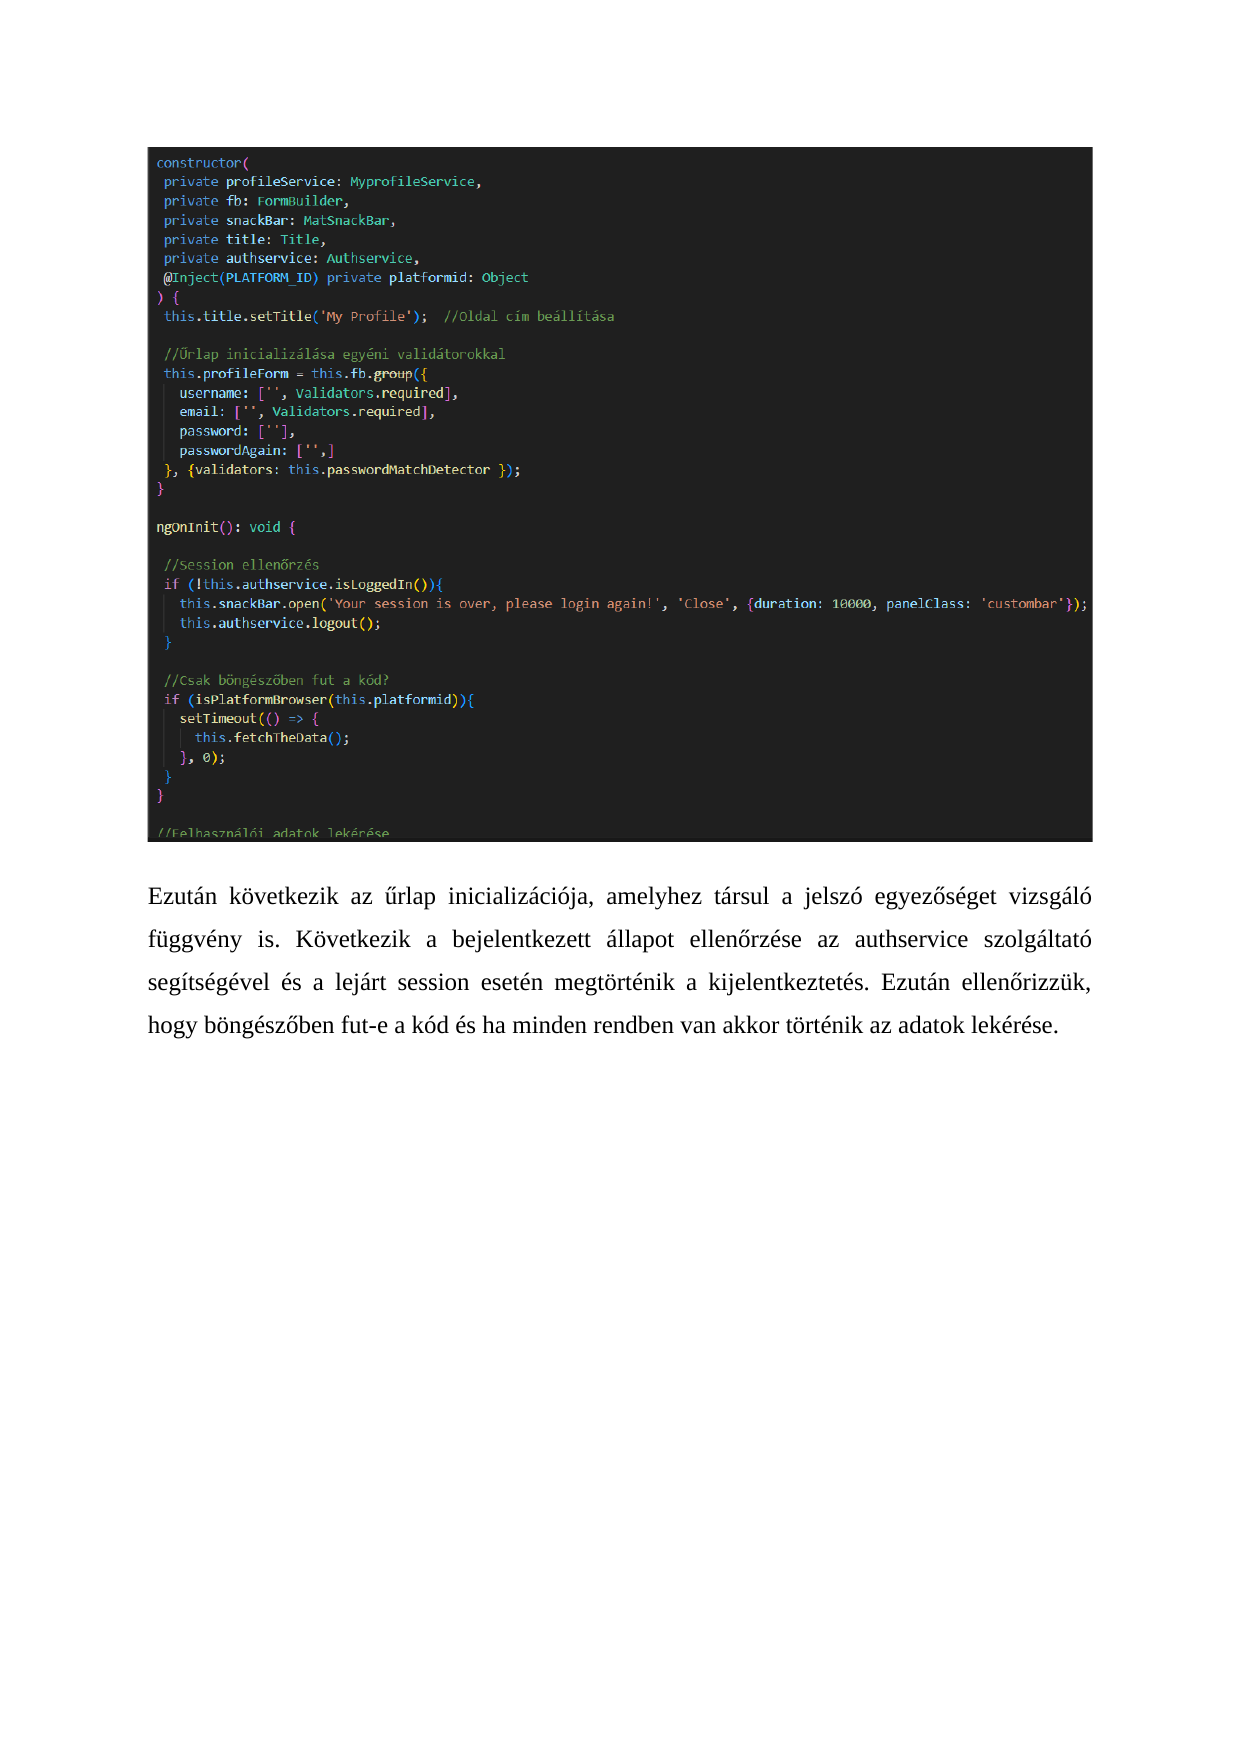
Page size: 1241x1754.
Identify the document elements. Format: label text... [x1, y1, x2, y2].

text Ezután következik az űrlap inicializációja, amelyhez társul a jelszó egyezőséget vizsgáló függvény is. Következik a bejelentkezett állapot ellenőrzése az authservice szolgáltató segítségével és a lejárt session esetén megtörténik a kijelentkeztetés. Ezután ellenőrizzük, hogy böngészőben fut-e a kód és ha minden rendben van akkor történik az adatok lekérése. [148, 881, 1093, 1039]
picture [147, 147, 1093, 842]
